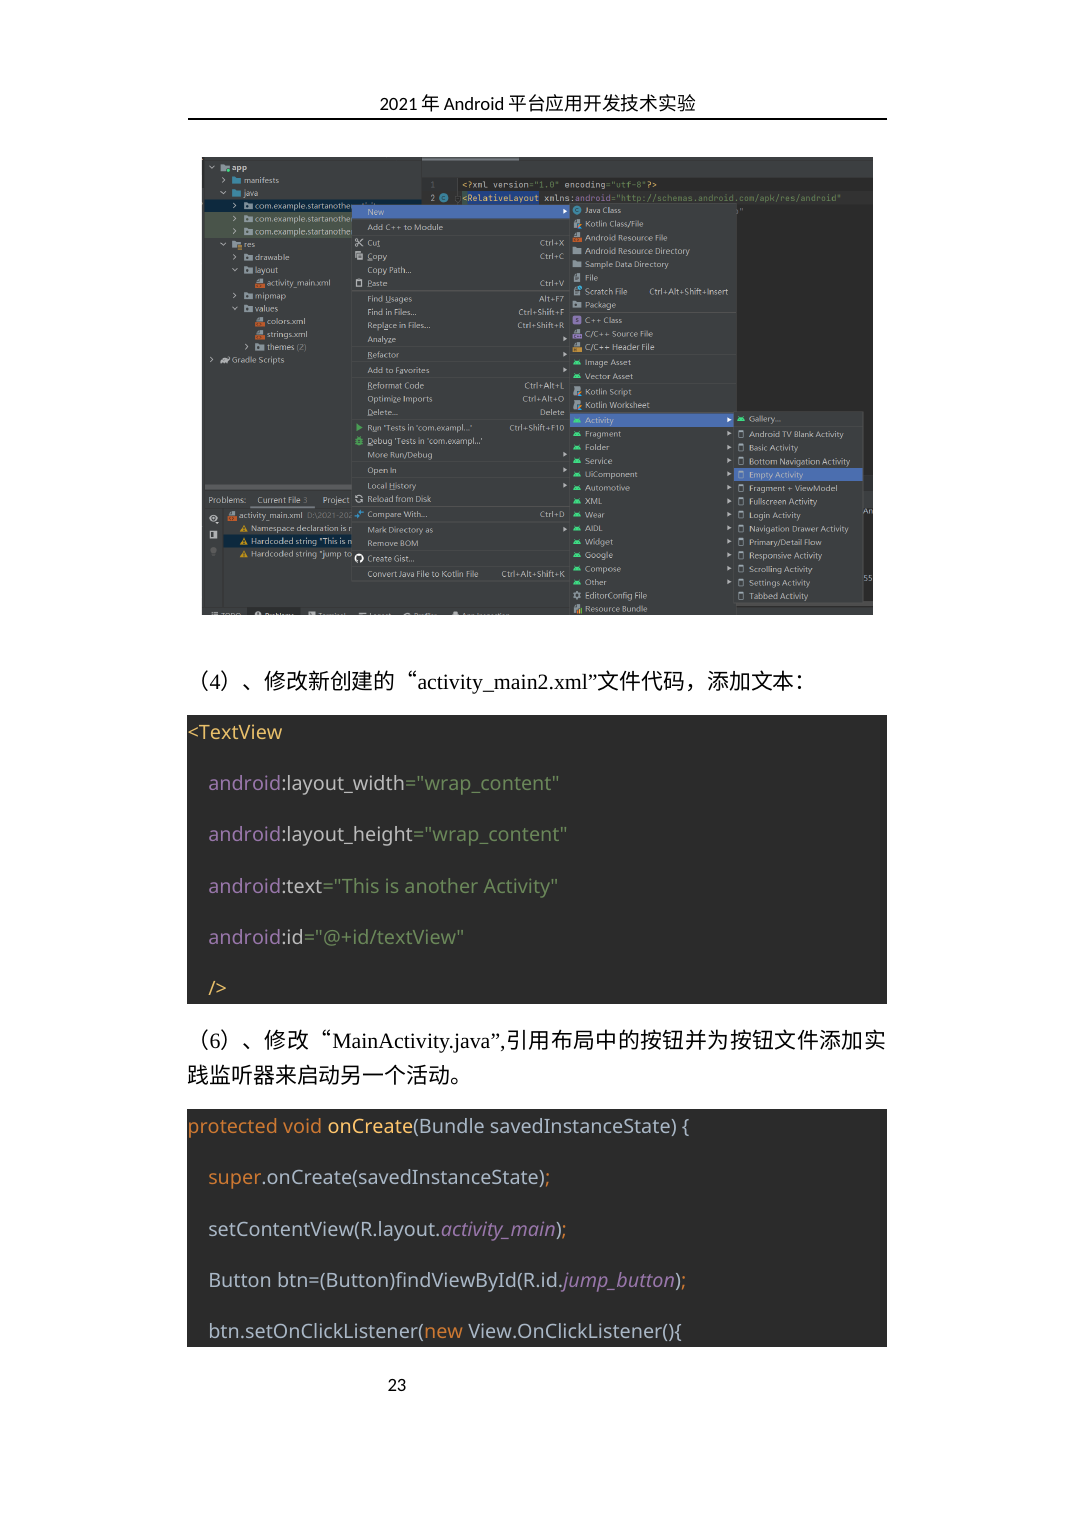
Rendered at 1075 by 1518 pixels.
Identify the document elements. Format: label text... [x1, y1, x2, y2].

text super.onCreate(savedInstanceState); [187, 1161, 887, 1193]
text android:id="@+id/textView" [187, 920, 887, 953]
text btn.setOnClickListener(new View.OnClickListener(){ [187, 1314, 887, 1347]
list （4）、修改新创建的“activity_main2.xml”文件代码，添加文本： [187, 664, 887, 696]
text android:layout_height="wrap_content" [187, 818, 887, 850]
text setContentView(R.layout.activity_main); [187, 1212, 887, 1244]
text android:layout_width="wrap_content" [187, 767, 887, 799]
picture [201, 157, 873, 615]
list 、修改“MainActivity.java”,引用布局中的按钮并为按钮文件添加实践监听器来启动另一个活动。 [187, 1023, 887, 1090]
text android:text="This is another Activity" [187, 869, 887, 902]
text /> [187, 972, 887, 1004]
text protected void onCreate(Bundle savedInstanceState) { [187, 1109, 887, 1142]
text <TextView [187, 715, 887, 748]
text Button btn=(Button)findViewById(R.id.jump_button); [187, 1263, 887, 1296]
